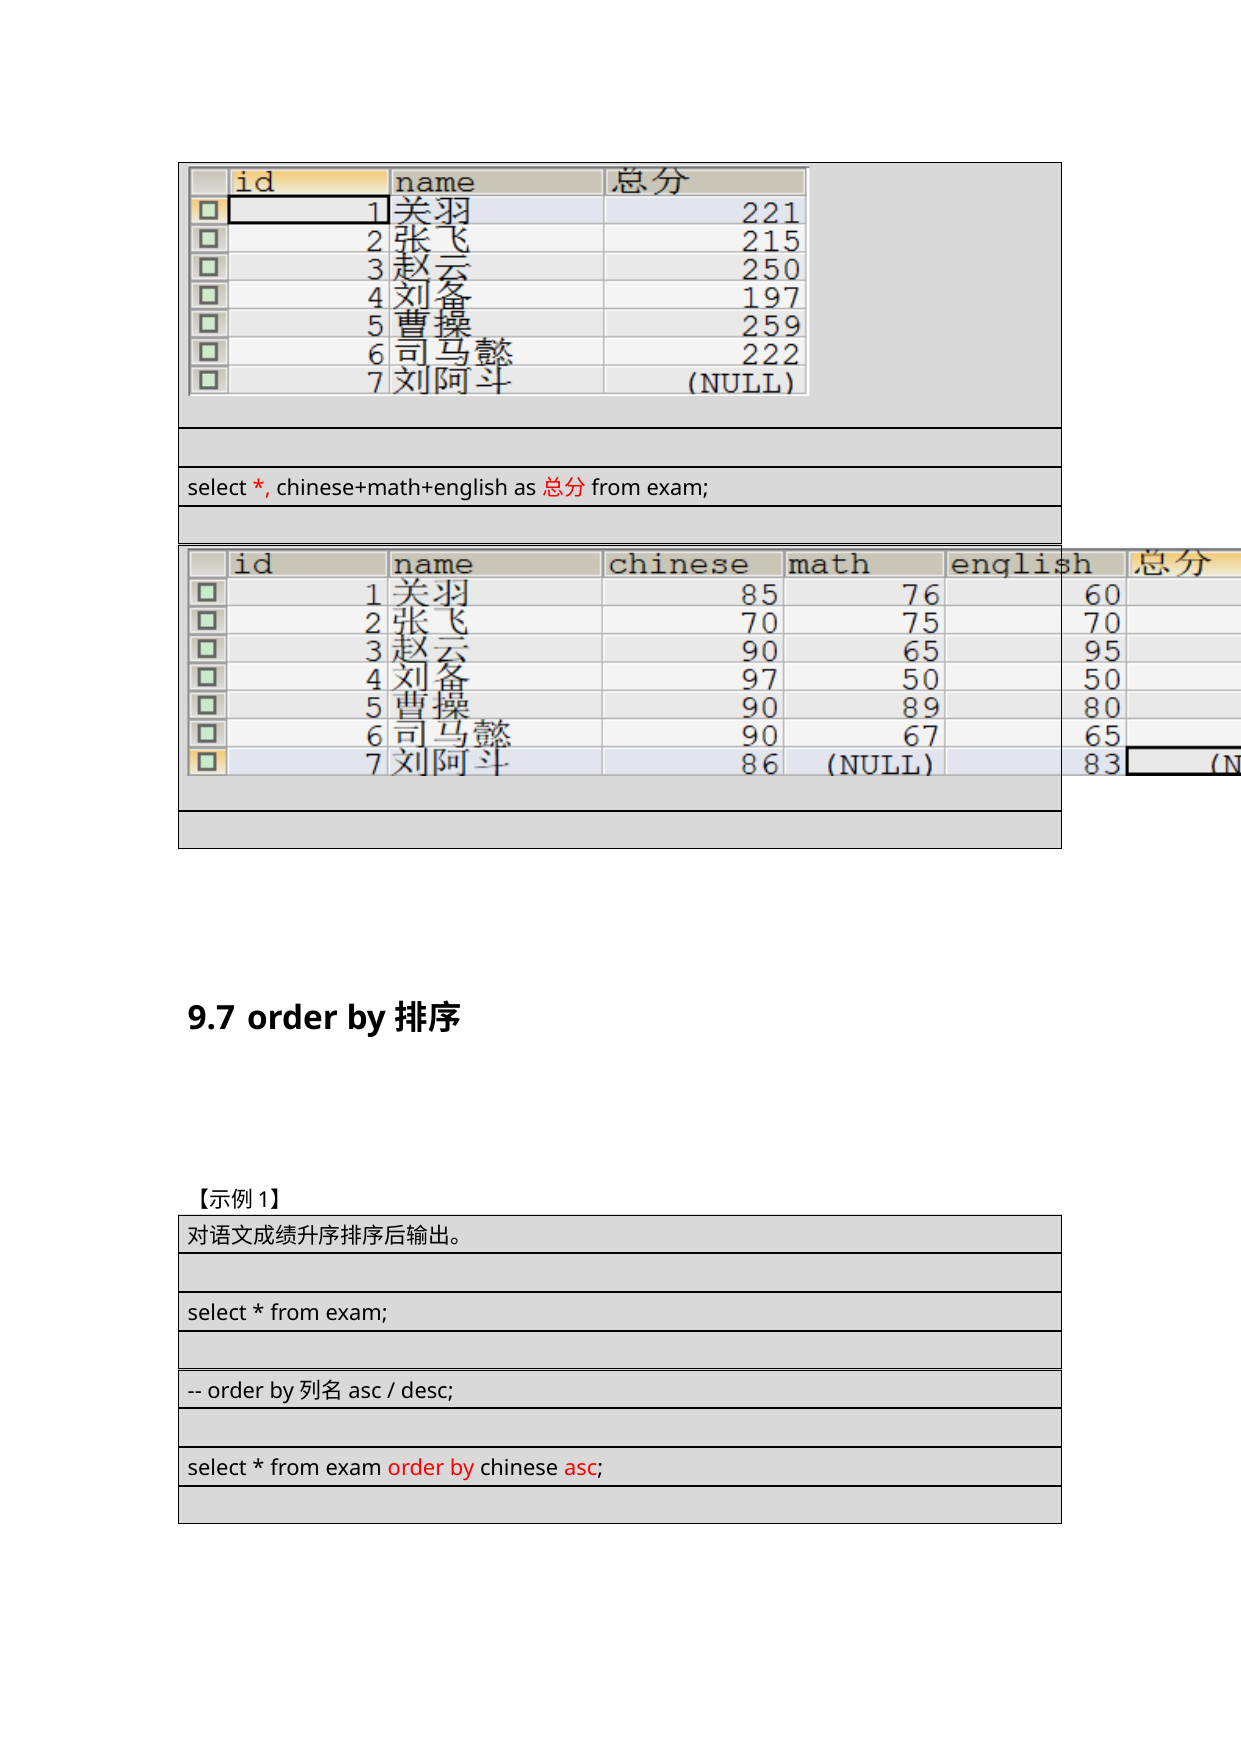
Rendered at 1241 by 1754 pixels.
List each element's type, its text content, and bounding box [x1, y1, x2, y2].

picture [1062, 547, 1241, 776]
text 对语文成绩升序排序后输出。 [179, 1216, 1061, 1252]
picture [187, 165, 810, 396]
subtitle order by 排序 [187, 982, 1053, 1047]
text 【示例1】 [187, 1182, 1053, 1214]
text -- order by 列名 asc / desc; [179, 1371, 1061, 1407]
text select *, chinese+math+english as 总分 from exam; [179, 468, 1061, 505]
text select * from exam order by chinese asc; [179, 1448, 1061, 1485]
text select * from exam; [179, 1293, 1061, 1330]
picture [187, 547, 1061, 776]
